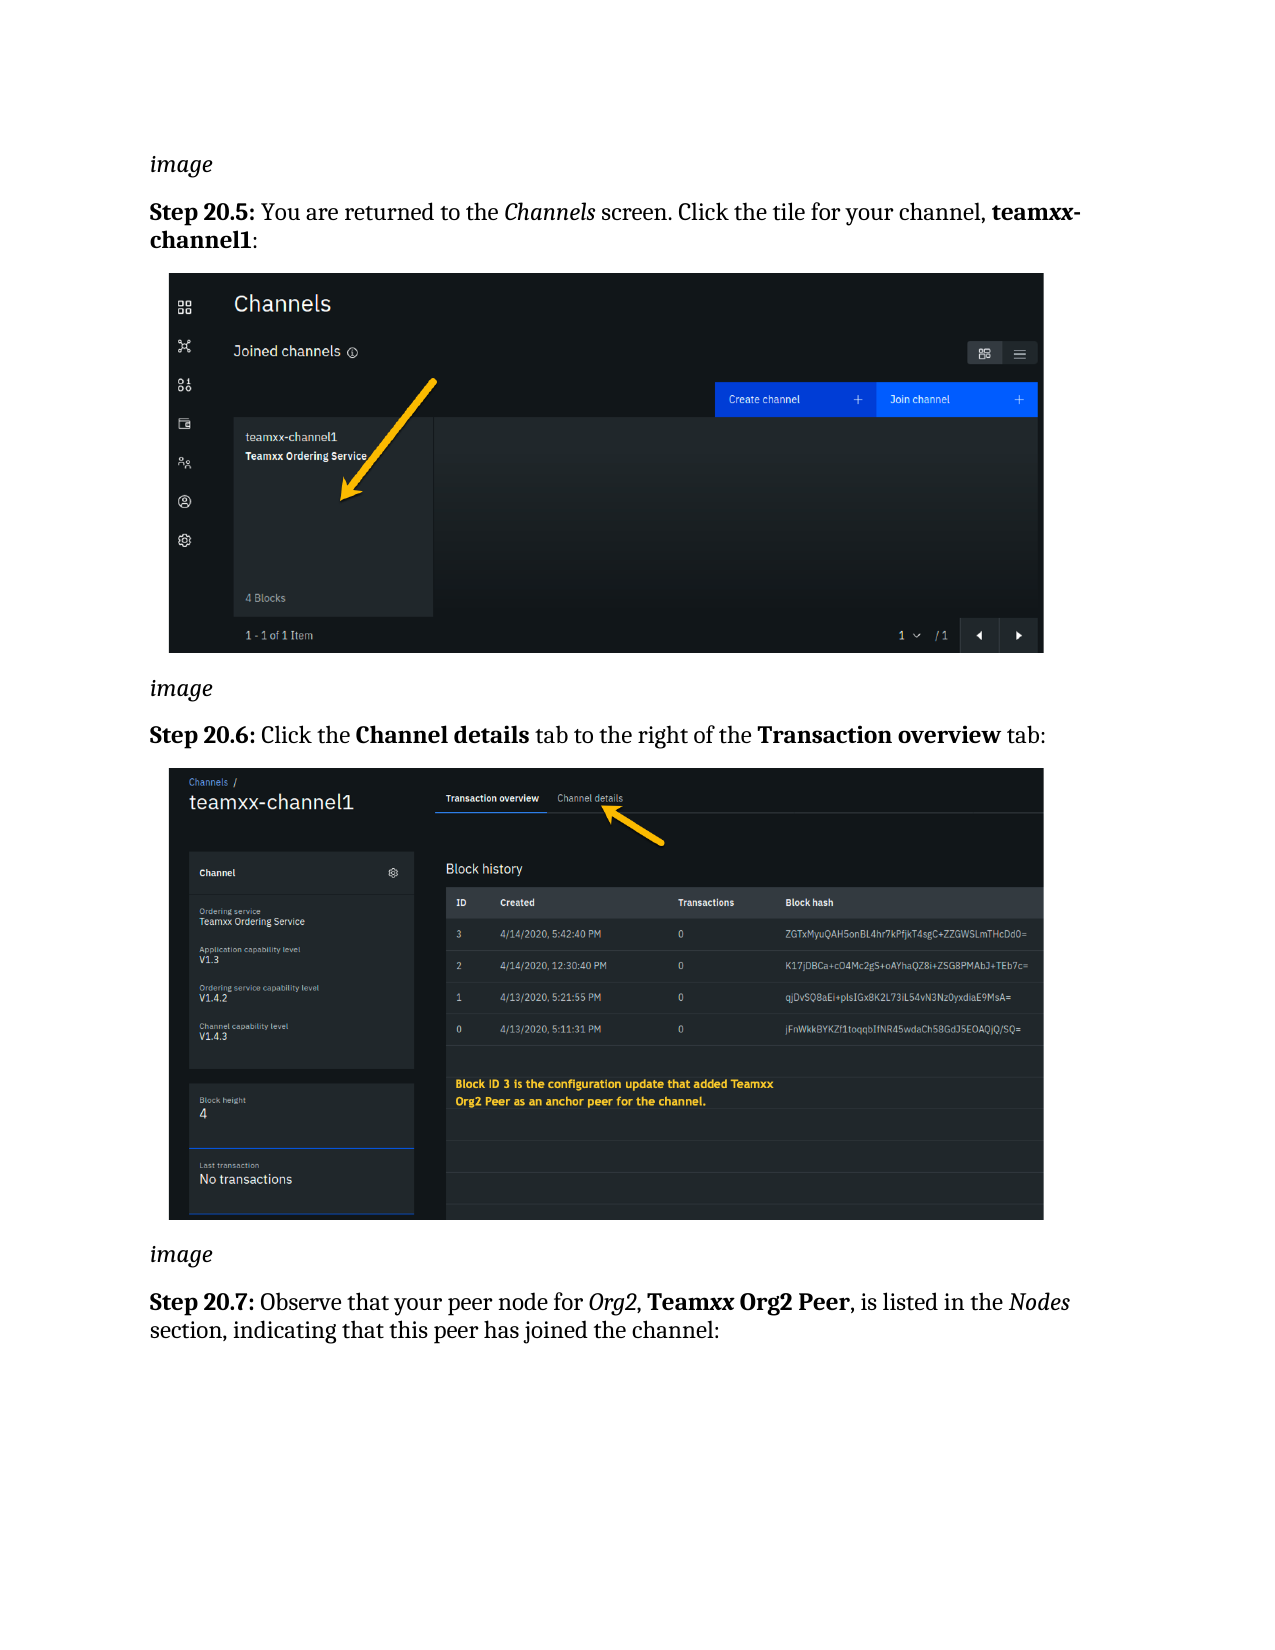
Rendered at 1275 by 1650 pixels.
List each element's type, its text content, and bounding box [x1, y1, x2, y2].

text image [150, 150, 1125, 179]
text Step 20.6: Click the Channel details tab to the right of the Transaction overview tab: [150, 721, 1125, 750]
text image [150, 1240, 1125, 1269]
text image [150, 674, 1125, 703]
text Step 20.5: You are returned to the Channels screen. Click the tile for your channel, teamxx-channel1: [150, 197, 1125, 255]
picture [168, 768, 1044, 1220]
text Step 20.7: Observe that your peer node for Org2, Teamxx Org2 Peer, is listed in the Nodes section, indicating that this peer has joined the channel: [150, 1287, 1125, 1345]
picture [168, 273, 1044, 653]
